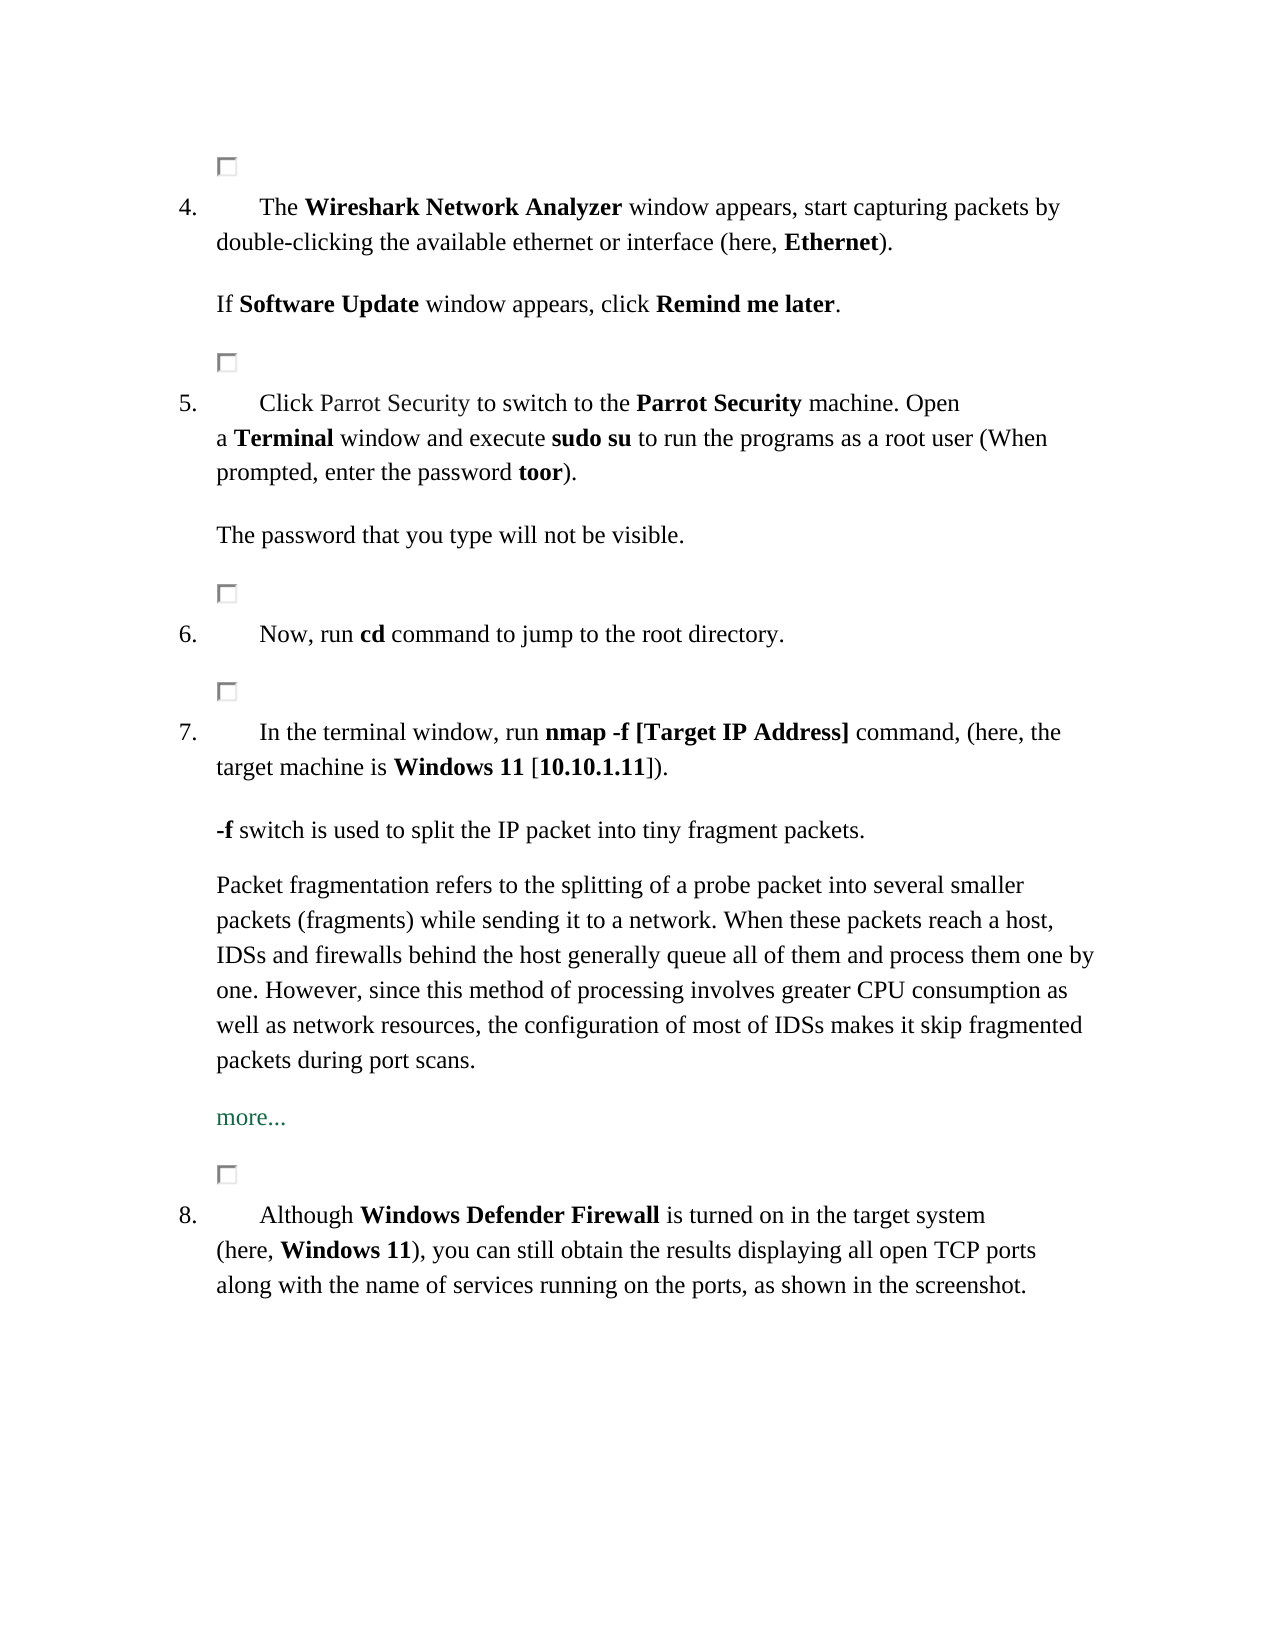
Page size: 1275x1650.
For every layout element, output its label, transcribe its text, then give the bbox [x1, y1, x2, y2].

list In the terminal window, run nmap -f [Target IP Address] command, (here, the target machine is Windows 11 [10.10.1.11]). [179, 675, 1097, 781]
list The Wireshark Network Analyzer window appears, start capturing packets by double-clicking the available ethernet or interface (here, Ethernet). [179, 150, 1097, 255]
text The password that you type will not be visible. [216, 514, 1097, 549]
text -f switch is used to split the IP packet into tiny fragment packets. [216, 808, 1097, 843]
list Although Windows Defender Firewall is turned on in the target system (here, Windows 11), you can still obtain the results displaying all open TCP ports along with the name of services running on the ports, as shown in the screenshot. [179, 1158, 1097, 1298]
text more... [216, 1102, 1097, 1130]
text If Software Update window appears, click Remind me later. [216, 283, 1097, 318]
list Now, run cd command to jump to the root directory. [179, 577, 1097, 647]
text Packet fragmentation refers to the splitting of a probe packet into several smaller packets (fragments) while sending it to a network. When these packets reach a host, IDSs and firewalls behind the host generally queue all of them and process them one by one. However, since this method of processing involves greater CPU consumption as well as network resources, the configuration of most of IDSs makes it skip fragmented packets during port scans. [216, 864, 1097, 1074]
list Click Parrot Security to switch to the Parrot Security machine. Open a Terminal window and execute sudo su to run the programs as a root user (When prompted, enter the password toor). [179, 346, 1097, 486]
